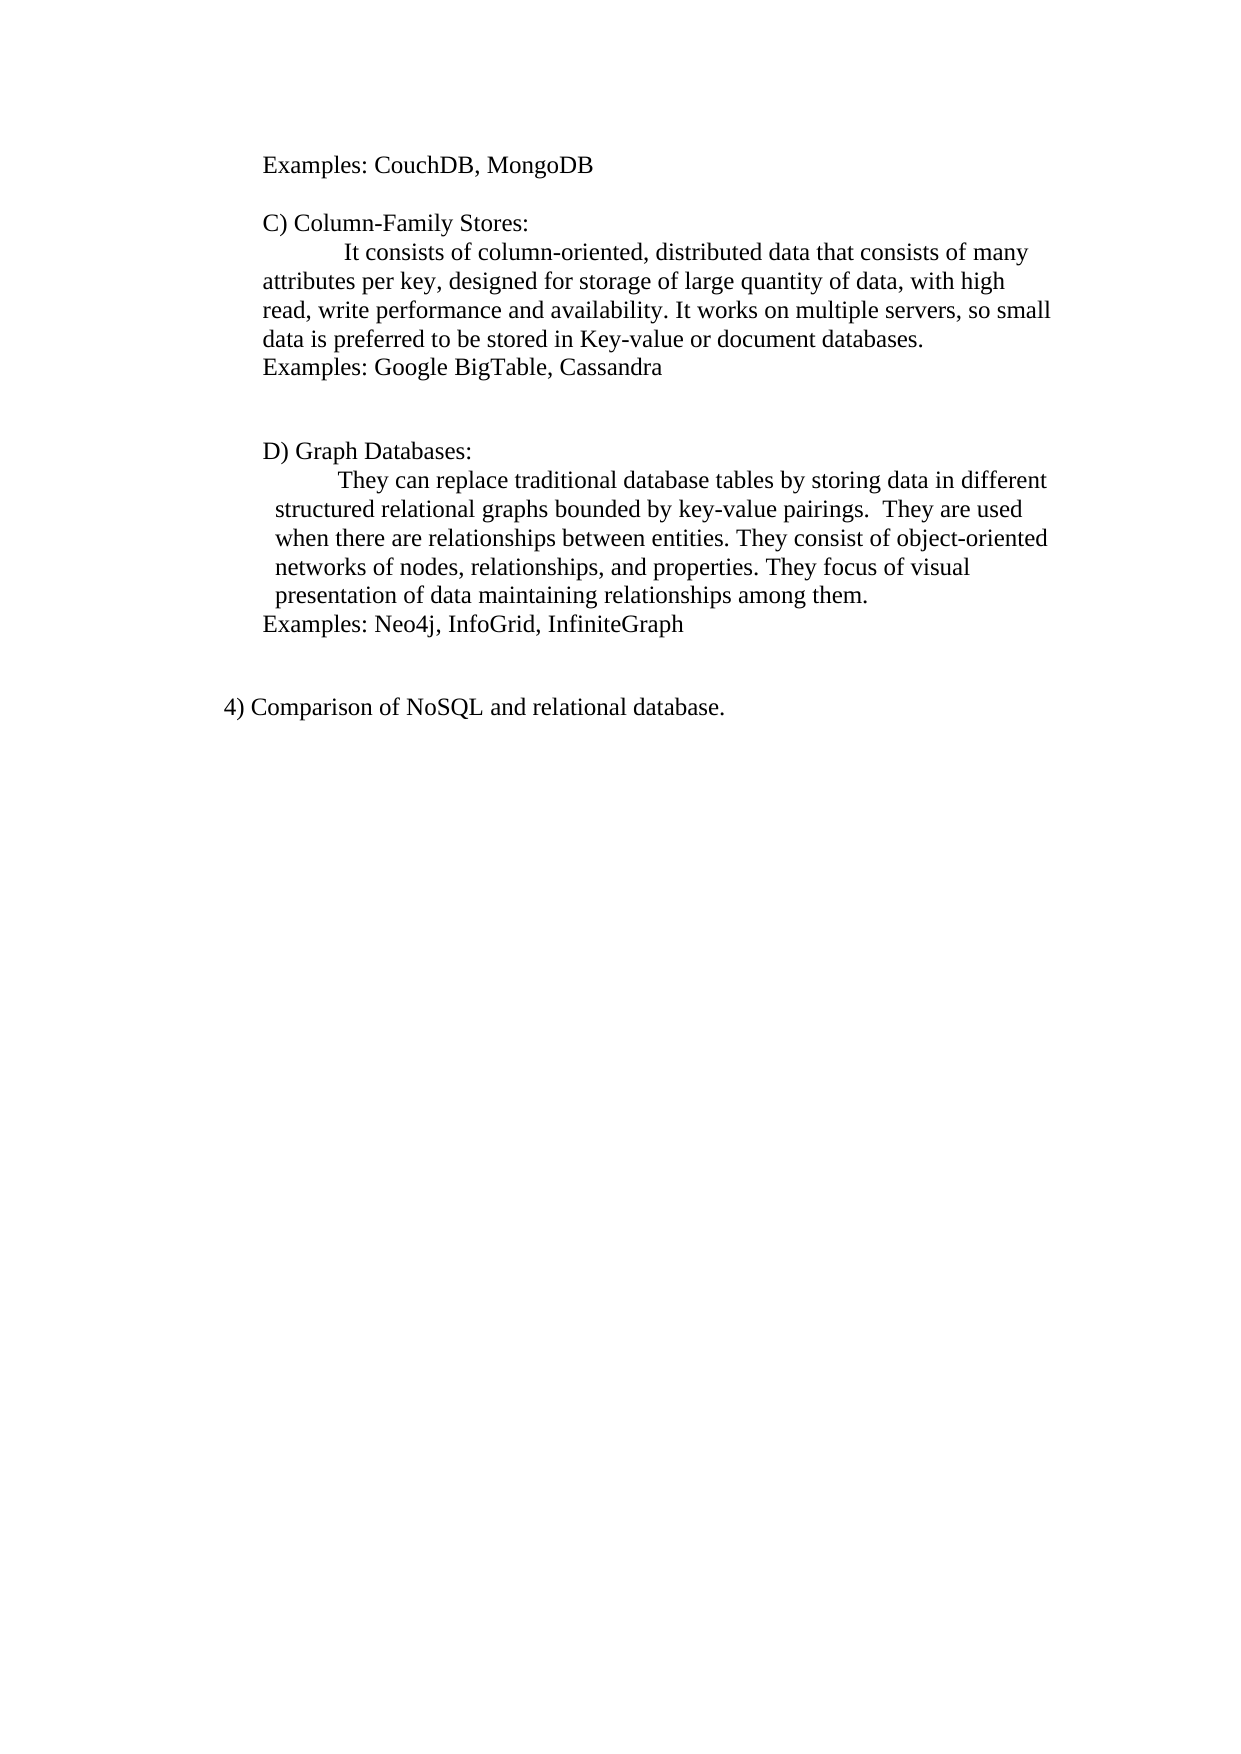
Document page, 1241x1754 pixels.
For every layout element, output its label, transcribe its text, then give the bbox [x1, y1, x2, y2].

text They can replace traditional database tables by storing data in different structured relational graphs bounded by key-value pairings. They are used when there are relationships between entities. They consist of object-oriented networks of nodes, relationships, and properties. They focus of visual presentation of data maintaining relationships among them. [262, 465, 1053, 609]
text Examples: Neo4j, InfoGrid, InfiniteGraph [187, 609, 1053, 638]
text Examples: CouchDB, MongoDB [262, 150, 1053, 179]
list Graph Databases: [262, 436, 1053, 464]
list Column-Family Stores: [262, 208, 1053, 237]
text Examples: Google BigTable, Cassandra [262, 352, 1053, 381]
text It consists of column-oriented, distributed data that consists of many attributes per key, designed for storage of large quantity of data, with high read, write performance and availability. It works on multiple servers, so small data is preferred to be stored in Key-value or document databases. [262, 237, 1053, 352]
list Comparison of NoSQL and relational database. [223, 692, 1053, 721]
